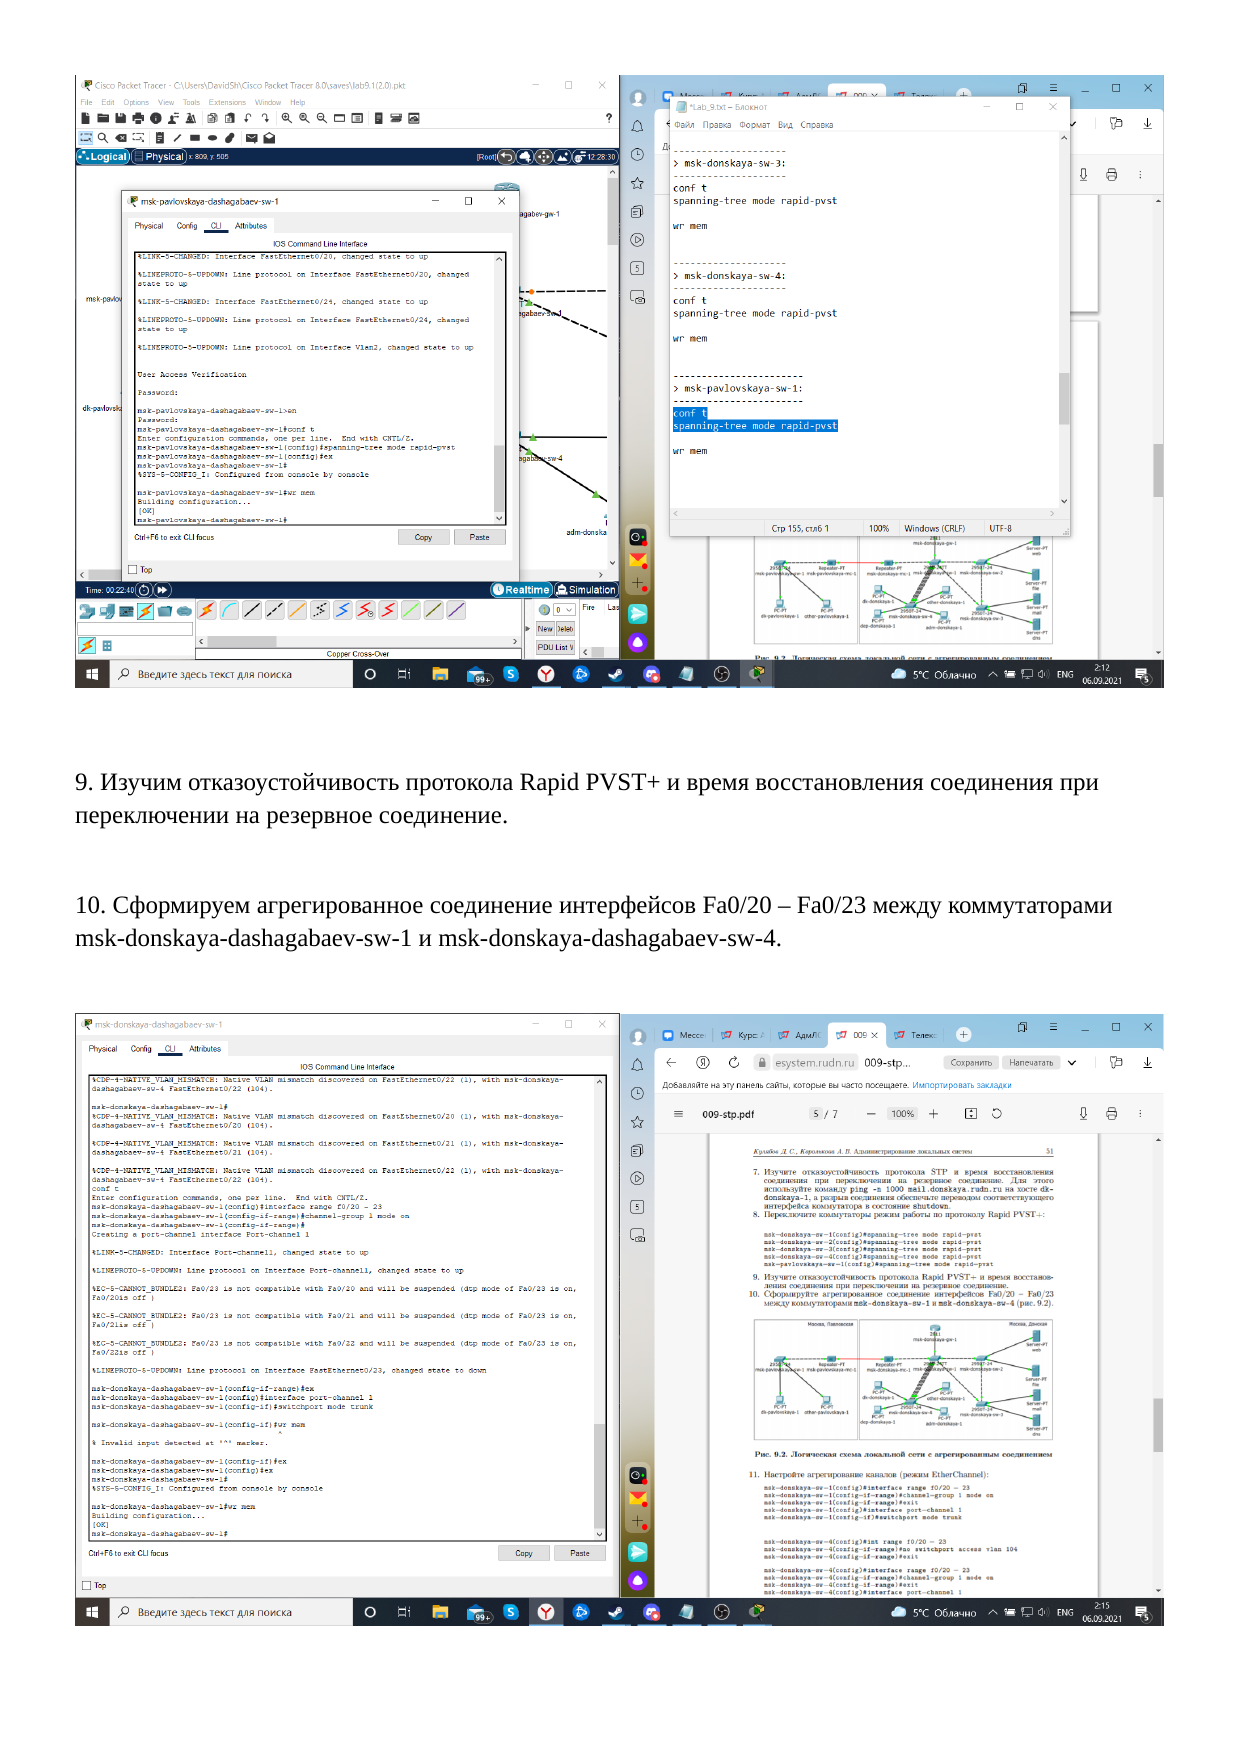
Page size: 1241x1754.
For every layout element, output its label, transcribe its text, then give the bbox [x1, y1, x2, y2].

text 10. Сформируем агрегированное соединение интерфейсов Fa0/20 – Fa0/23 между коммутаторами msk-donskaya-dashagabaev-sw-1 и msk-donskaya-dashagabaev-sw-4. [75, 890, 1165, 952]
picture [75, 1013, 1164, 1626]
text 9. Изучим отказоустойчивость протокола Rapid PVST+ и время восстановления соединения при переключении на резервное соединение. [75, 767, 1165, 829]
picture [75, 75, 1164, 688]
